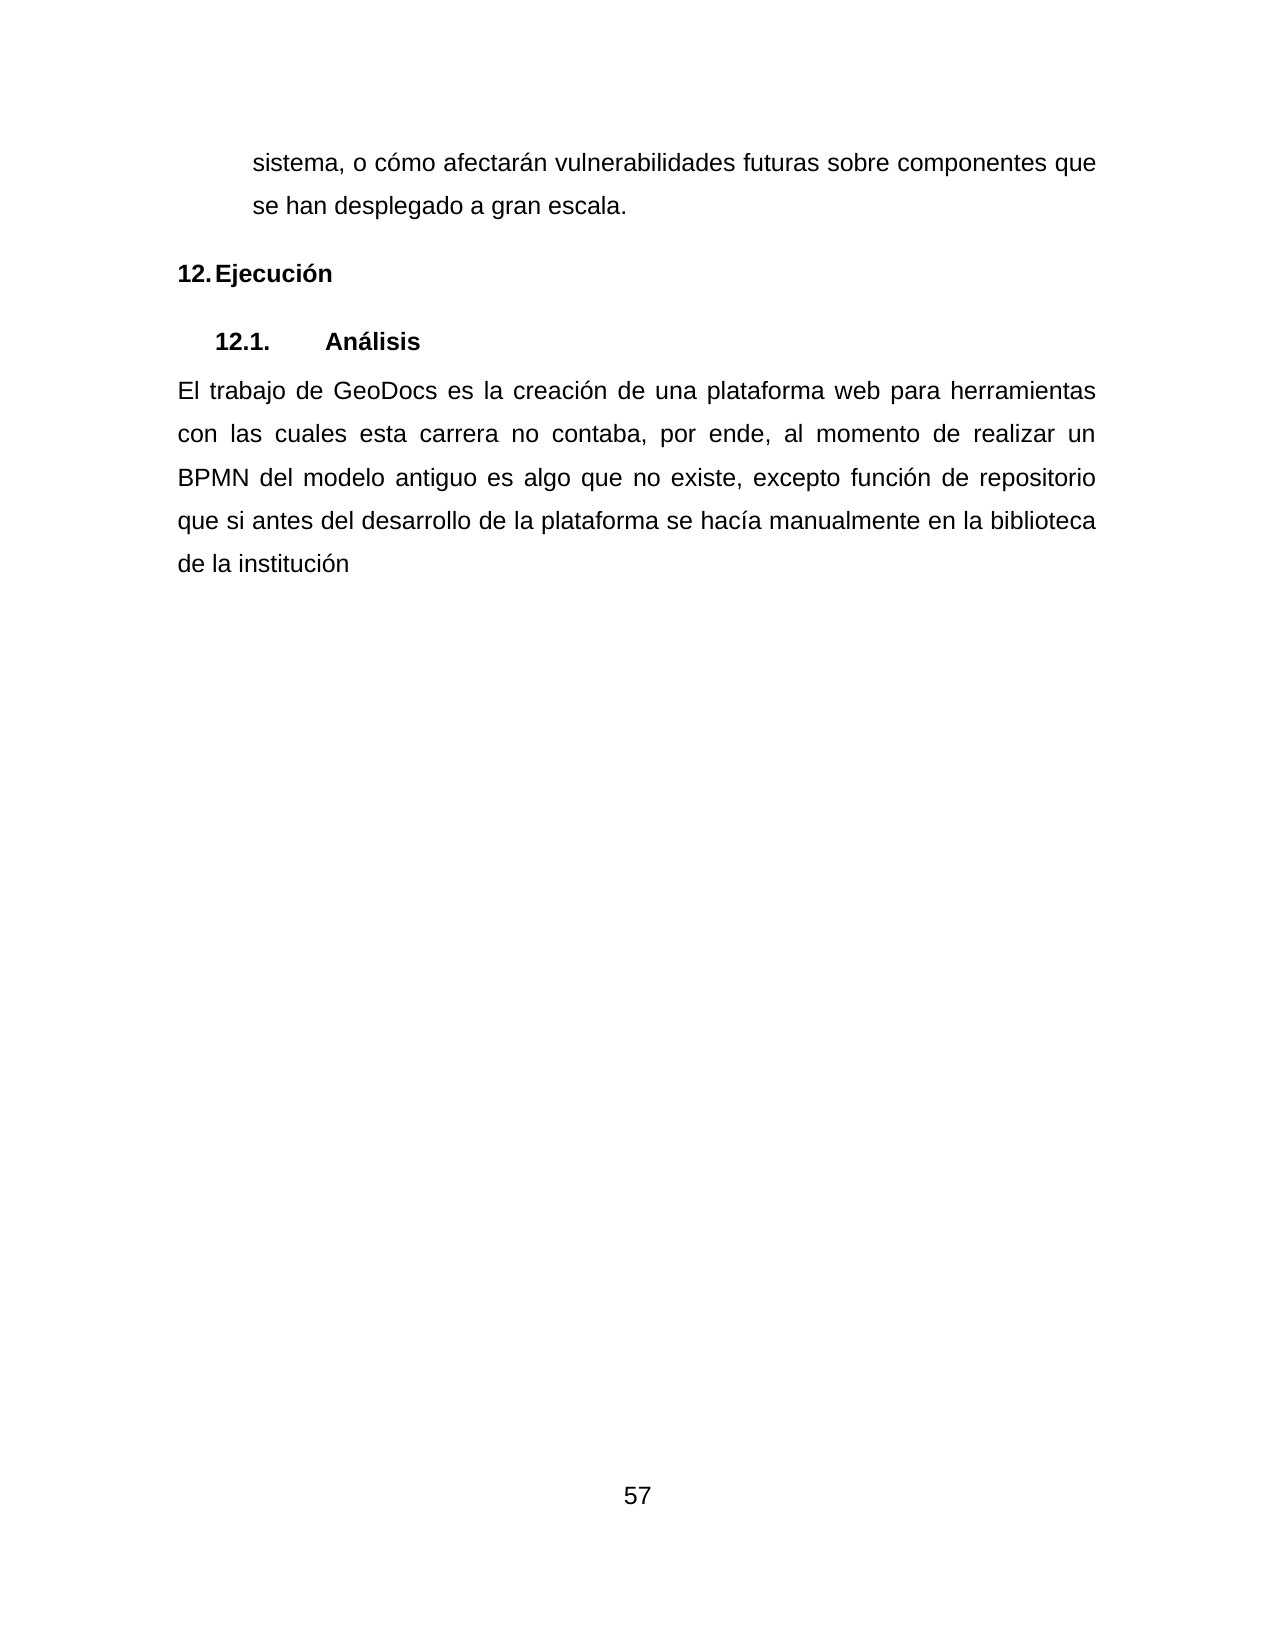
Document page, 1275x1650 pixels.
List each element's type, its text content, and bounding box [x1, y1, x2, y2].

subtitle Análisis [215, 327, 1098, 356]
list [215, 148, 1098, 219]
text El trabajo de GeoDocs es la creación de una plataforma web para herramientas con las cuales esta carrera no contaba, por ende, al momento de realizar un BPMN del modelo antiguo es algo que no existe, excepto función de repositorio que si antes del desarrollo de la plataforma se hacía manualmente en la biblioteca de la institución [177, 376, 1098, 578]
subtitle Ejecución [177, 259, 1098, 288]
